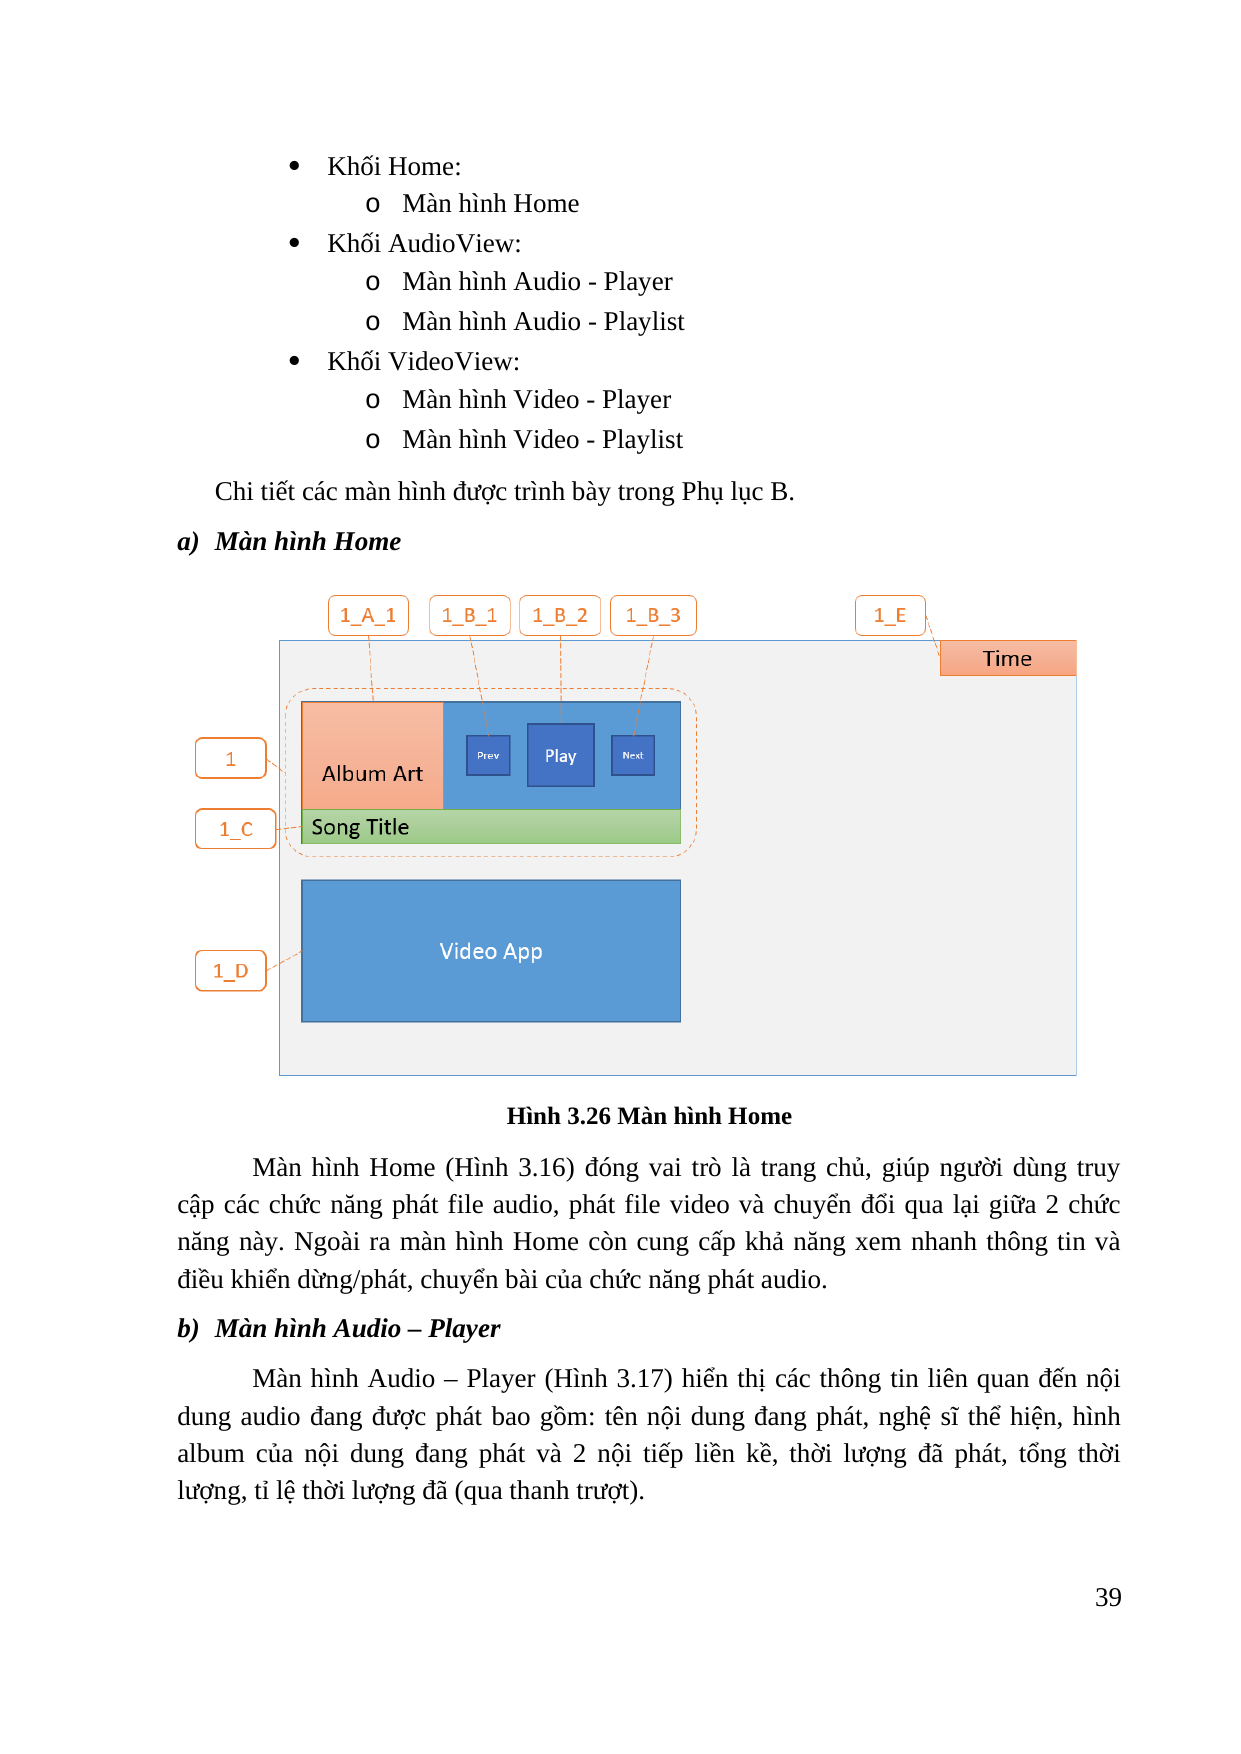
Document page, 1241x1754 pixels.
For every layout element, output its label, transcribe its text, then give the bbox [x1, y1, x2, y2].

list Màn hình Audio – Player [177, 1312, 1122, 1344]
list Màn hình Audio - Playlist [364, 305, 1122, 339]
list Màn hình Audio - Player [364, 265, 1122, 298]
text Màn hình Home (Hình 3.16) đóng vai trò là trang chủ, giúp người dùng truy cập các chức năng phát file audio, phát file video và chuyển đổi qua lại giữa 2 chức năng này. Ngoài ra màn hình Home còn cung cấp khả năng xem nhanh thông tin và điều khiển dừng/phát, chuyển bài của chức năng phát audio. [177, 1151, 1122, 1294]
list Màn hình Home [177, 525, 1122, 556]
text Chi tiết các màn hình được trình bày trong Phụ lục B. [214, 476, 1122, 507]
text Màn hình Audio – Player (Hình 3.17) hiển thị các thông tin liên quan đến nội dung audio đang được phát bao gồm: tên nội dung đang phát, nghệ sĩ thể hiện, hình album của nội dung đang phát và 2 nội tiếp liền kề, thời lượng đã phát, tổng thời lượng, tỉ lệ thời lượng đã (qua thanh trượt). [177, 1362, 1122, 1505]
list Khối Home: [289, 150, 1122, 181]
text Hình . Màn hình Home [177, 1101, 1122, 1130]
picture [191, 575, 1108, 1083]
list Khối VideoView: [289, 345, 1122, 377]
list Khối AudioView: [289, 228, 1122, 259]
list Màn hình Home [364, 187, 1122, 221]
list Màn hình Video - Player [364, 383, 1122, 416]
list Màn hình Video - Playlist [364, 423, 1122, 456]
